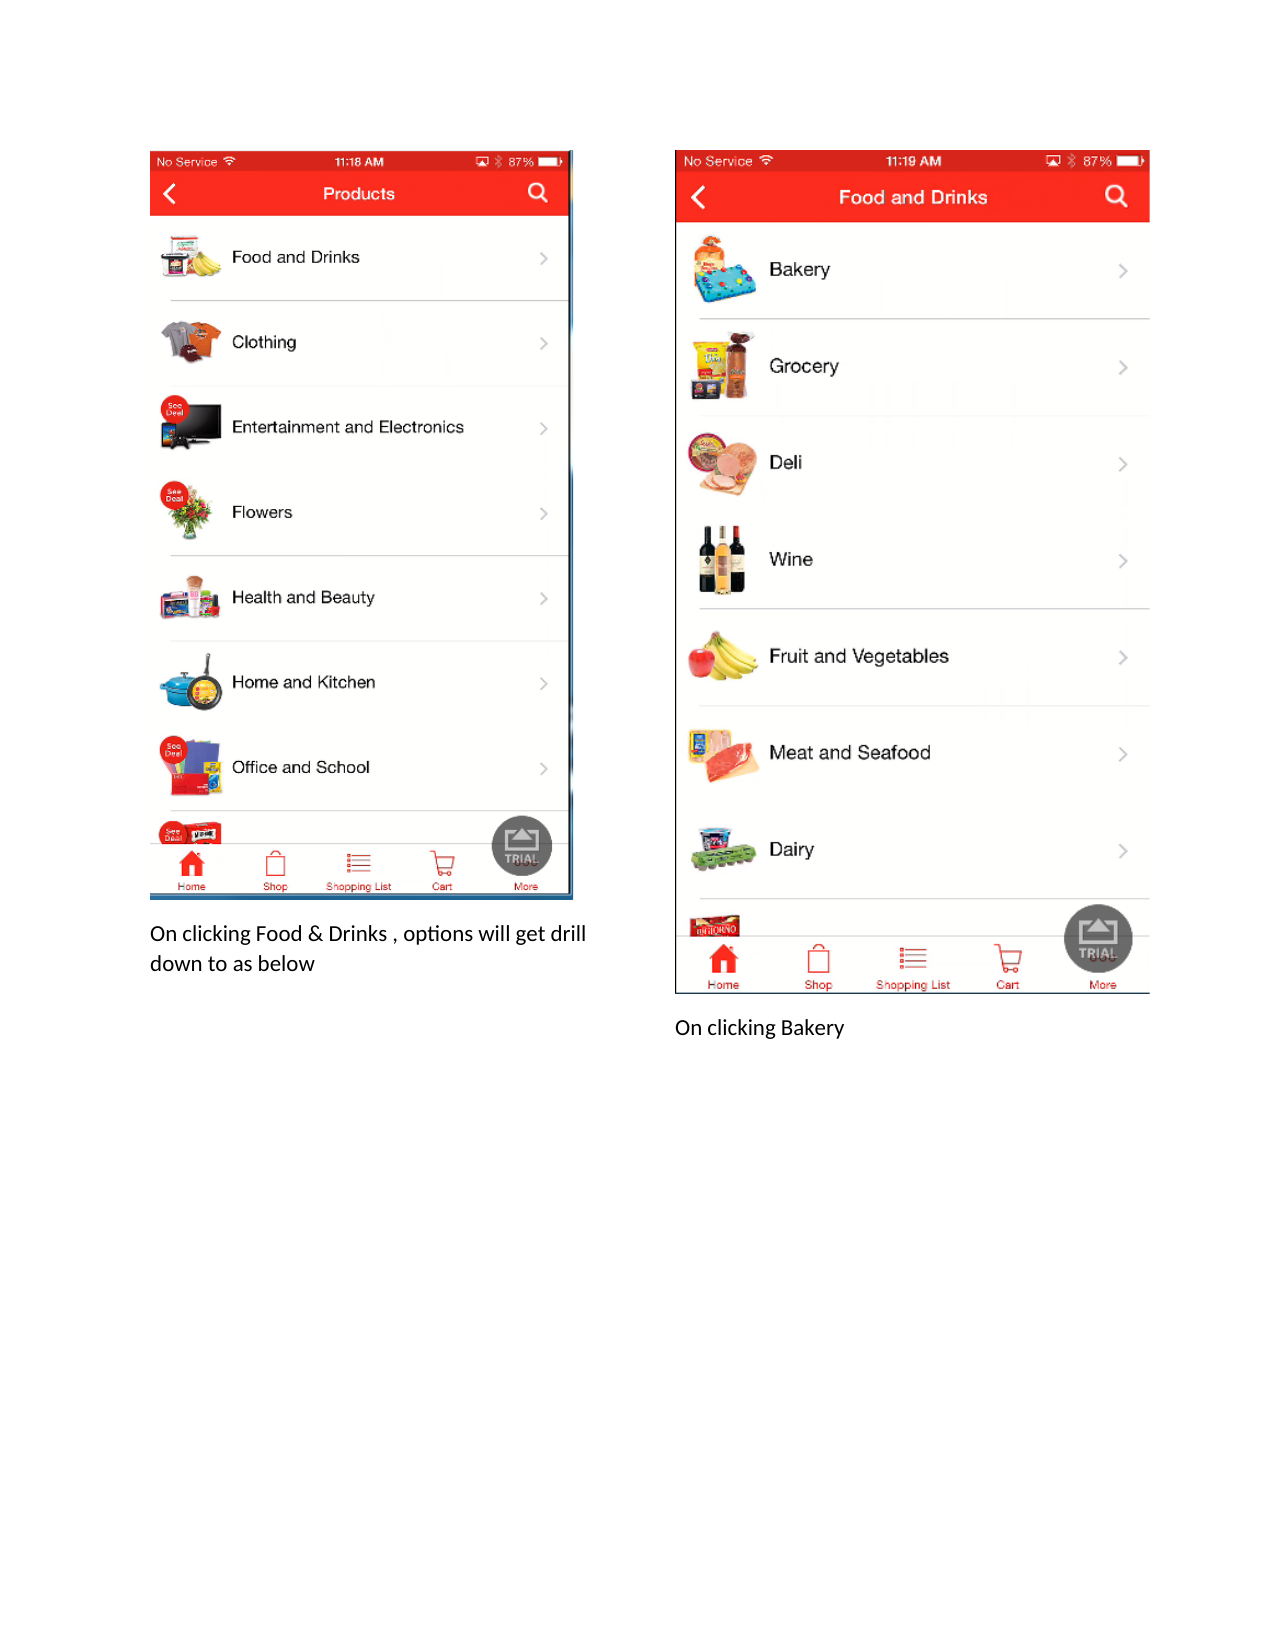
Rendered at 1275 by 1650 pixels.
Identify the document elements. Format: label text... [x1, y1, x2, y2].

picture [150, 150, 574, 900]
text On clicking Food & Drinks , options will get drill down to as below [150, 919, 600, 977]
picture [675, 150, 1150, 994]
text On clicking Bakery [675, 1013, 1125, 1041]
